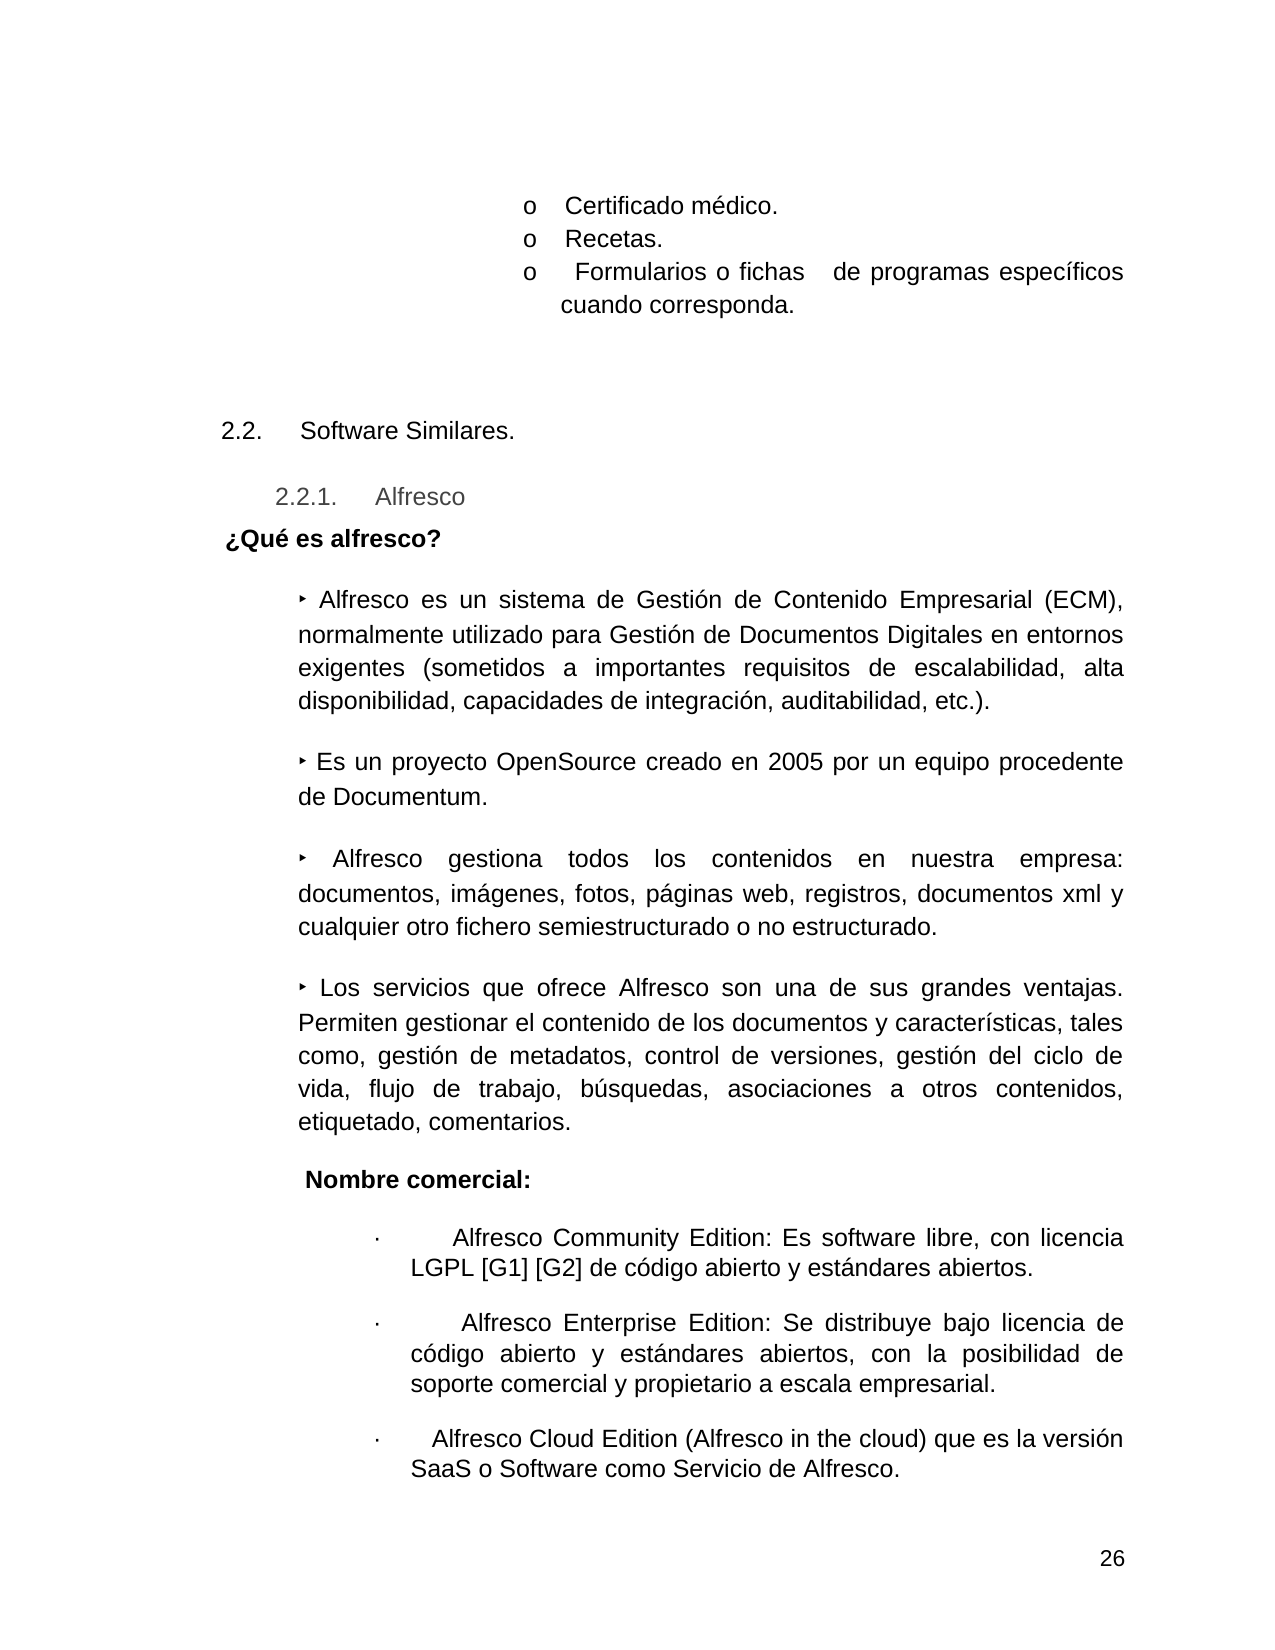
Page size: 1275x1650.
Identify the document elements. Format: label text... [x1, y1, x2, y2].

subtitle Software Similares. [262, 416, 1125, 445]
text ‣ Alfresco es un sistema de Gestión de Contenido Empresarial (ECM), normalmente utilizado para Gestión de Documentos Digitales en entornos exigentes (sometidos a importantes requisitos de escalabilidad, alta disponibilidad, capacidades de integración, auditabilidad, etc.). [298, 582, 1125, 715]
text Nombre comercial: [298, 1165, 1125, 1194]
text · Alfresco Community Edition: Es software libre, con licencia LGPL [G1] [G2] de código abierto y estándares abiertos. [373, 1223, 1125, 1282]
text ‣ Los servicios que ofrece Alfresco son una de sus grandes ventajas. Permiten gestionar el contenido de los documentos y características, tales como, gestión de metadatos, control de versiones, gestión del ciclo de vida, flujo de trabajo, búsquedas, asociaciones a otros contenidos, etiquetado, comentarios. [298, 970, 1125, 1136]
subtitle Alfresco [337, 482, 1125, 511]
text ‣ Alfresco gestiona todos los contenidos en nuestra empresa: documentos, imágenes, fotos, páginas web, registros, documentos xml y cualquier otro fichero semiestructurado o no estructurado. [298, 840, 1125, 941]
text ¿Qué es alfresco? [150, 524, 1125, 552]
text o Certificado médico. [523, 191, 1125, 220]
text o Recetas. [523, 224, 1125, 253]
text o Formularios o fichas de programas específicos cuando corresponda. [523, 257, 1125, 319]
text · Alfresco Cloud Edition (Alfresco in the cloud) que es la versión SaaS o Software como Servicio de Alfresco. [373, 1424, 1125, 1483]
text ‣ Es un proyecto OpenSource creado en 2005 por un equipo procedente de Documentum. [298, 744, 1125, 811]
text · Alfresco Enterprise Edition: Se distribuye bajo licencia de código abierto y estándares abiertos, con la posibilidad de soporte comercial y propietario a escala empresarial. [373, 1308, 1125, 1397]
